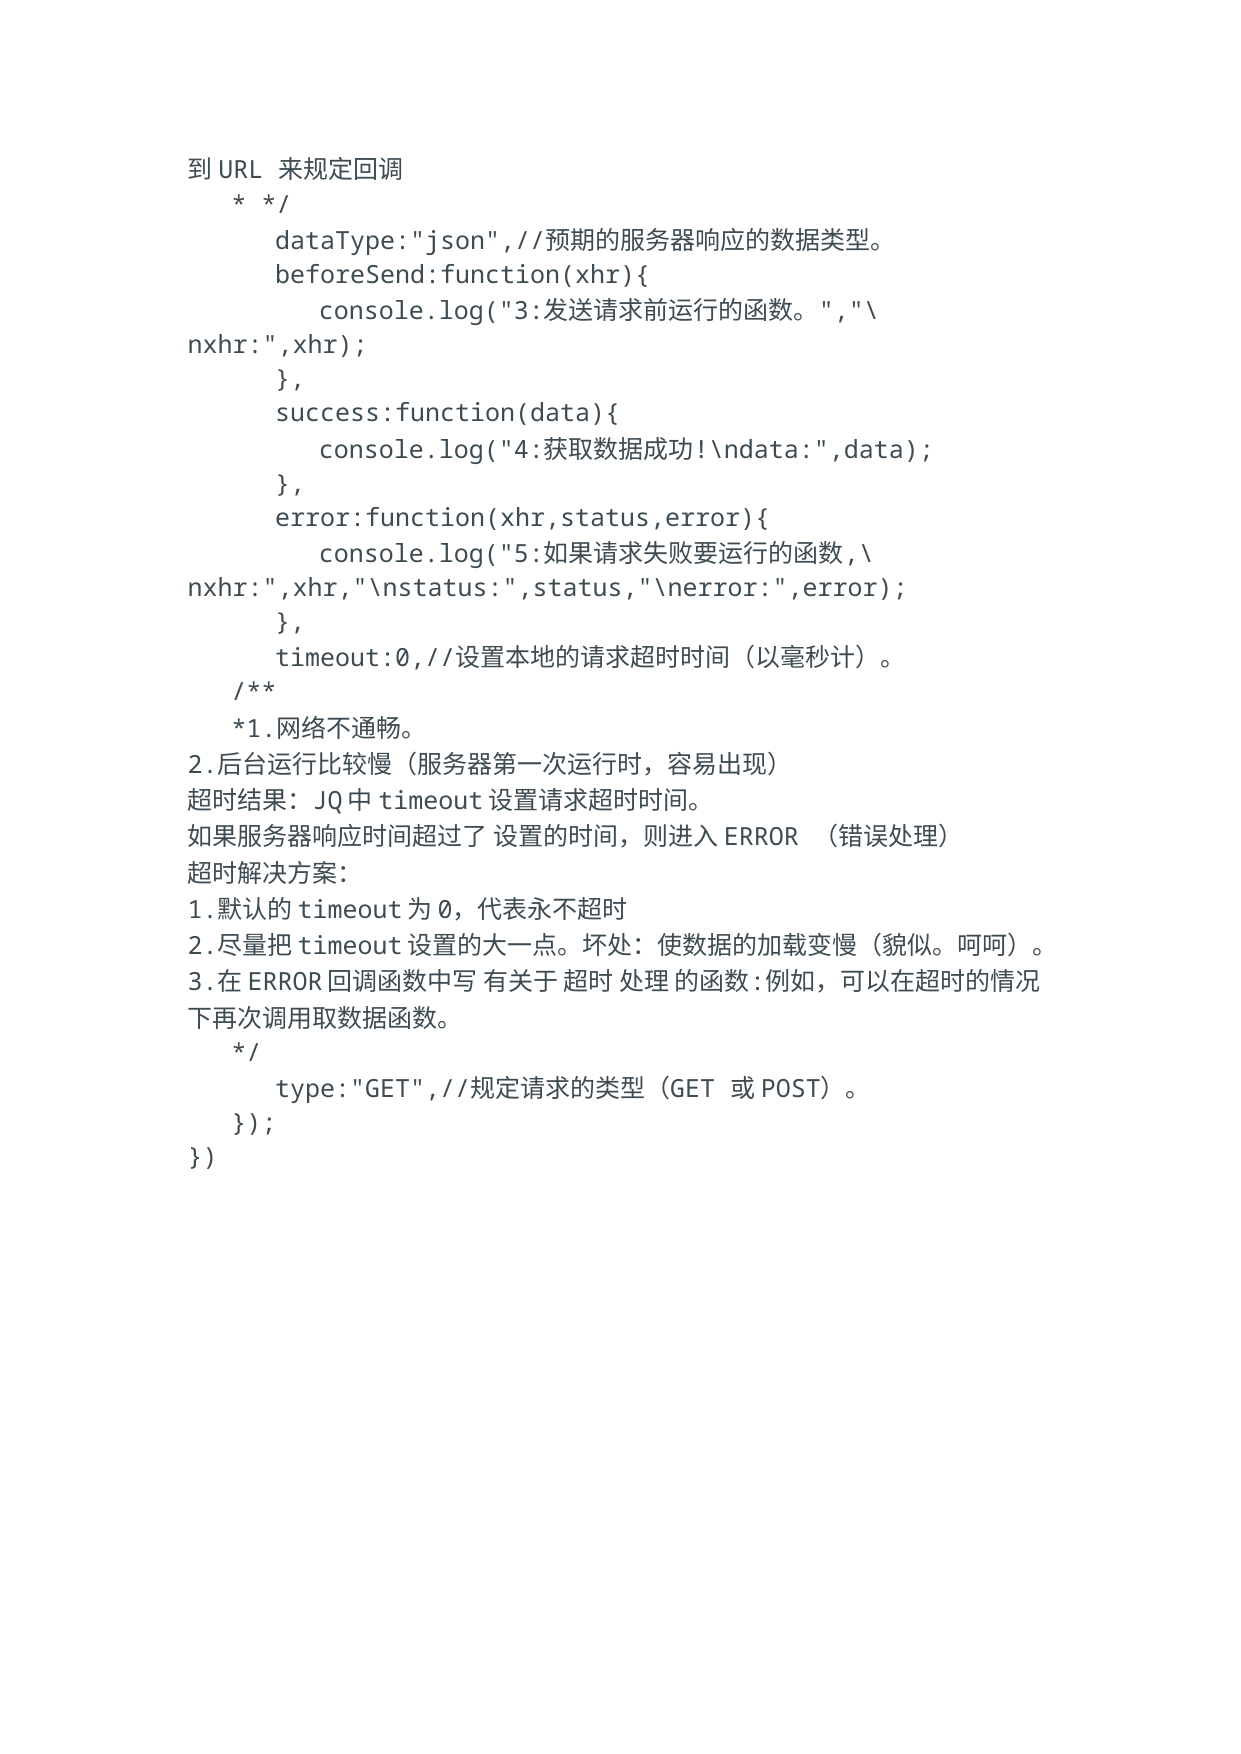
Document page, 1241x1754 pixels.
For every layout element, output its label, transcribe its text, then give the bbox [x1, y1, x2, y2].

text success:function(data){ [187, 395, 1053, 429]
text */ [187, 1034, 1053, 1068]
text console.log("4:获取数据成功!\ndata:",data); [187, 429, 1053, 465]
text 2.后台运行比较慢（服务器第一次运行时，容易出现） [187, 744, 1053, 781]
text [187, 150, 1053, 186]
text console.log("5:如果请求失败要运行的函数,\nxhr:",xhr,"\nstatus:",status,"\nerror:",error); [187, 533, 1053, 604]
text /** [187, 674, 1053, 708]
text 3.在ERROR回调函数中写 有关于 超时 处理 的函数:例如，可以在超时的情况下再次调用取数据函数。 [187, 962, 1053, 1034]
text 超时结果：JQ中 timeout设置请求超时时间。 [187, 781, 1053, 817]
text }, [187, 465, 1053, 499]
text }); [187, 1105, 1053, 1139]
text error:function(xhr,status,error){ [187, 499, 1053, 533]
text dataType:"json",//预期的服务器响应的数据类型。 [187, 220, 1053, 257]
text 如果服务器响应时间超过了 设置的时间，则进入 ERROR （错误处理） [187, 817, 1053, 853]
text type:"GET",//规定请求的类型（GET 或 POST）。 [187, 1068, 1053, 1105]
text 超时解决方案： [187, 853, 1053, 889]
text }) [187, 1139, 1053, 1173]
text beforeSend:function(xhr){ [187, 257, 1053, 291]
text }, [187, 604, 1053, 638]
text console.log("3:发送请求前运行的函数。","\nxhr:",xhr); [187, 291, 1053, 361]
text }, [187, 361, 1053, 395]
text 1.默认的timeout为0，代表永不超时 [187, 889, 1053, 926]
text *1.网络不通畅。 [187, 708, 1053, 744]
text timeout:0,//设置本地的请求超时时间（以毫秒计）。 [187, 638, 1053, 674]
text * */ [187, 186, 1053, 220]
text 2.尽量把timeout设置的大一点。坏处：使数据的加载变慢（貌似。呵呵）。 [187, 926, 1053, 962]
